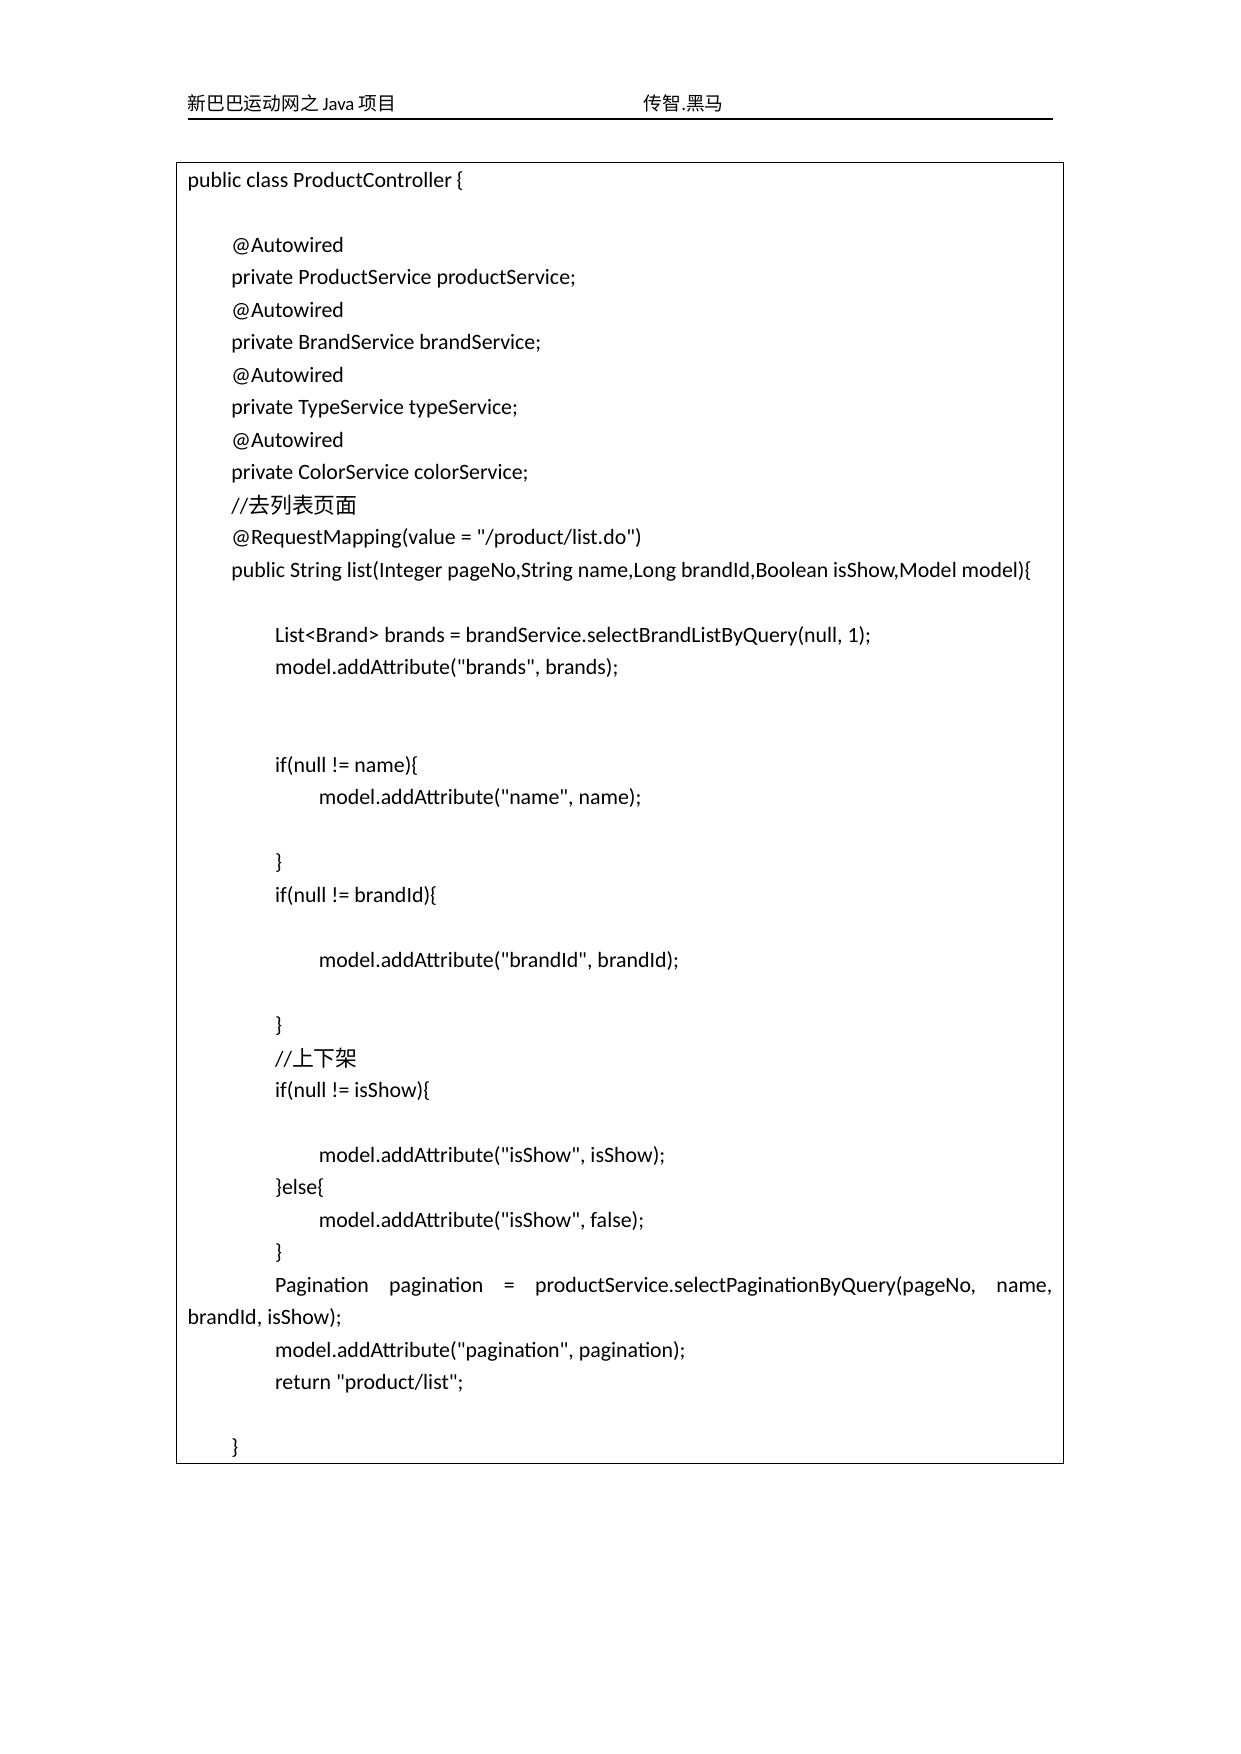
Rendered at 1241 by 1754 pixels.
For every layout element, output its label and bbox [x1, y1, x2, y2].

table_header [177, 163, 1063, 1463]
